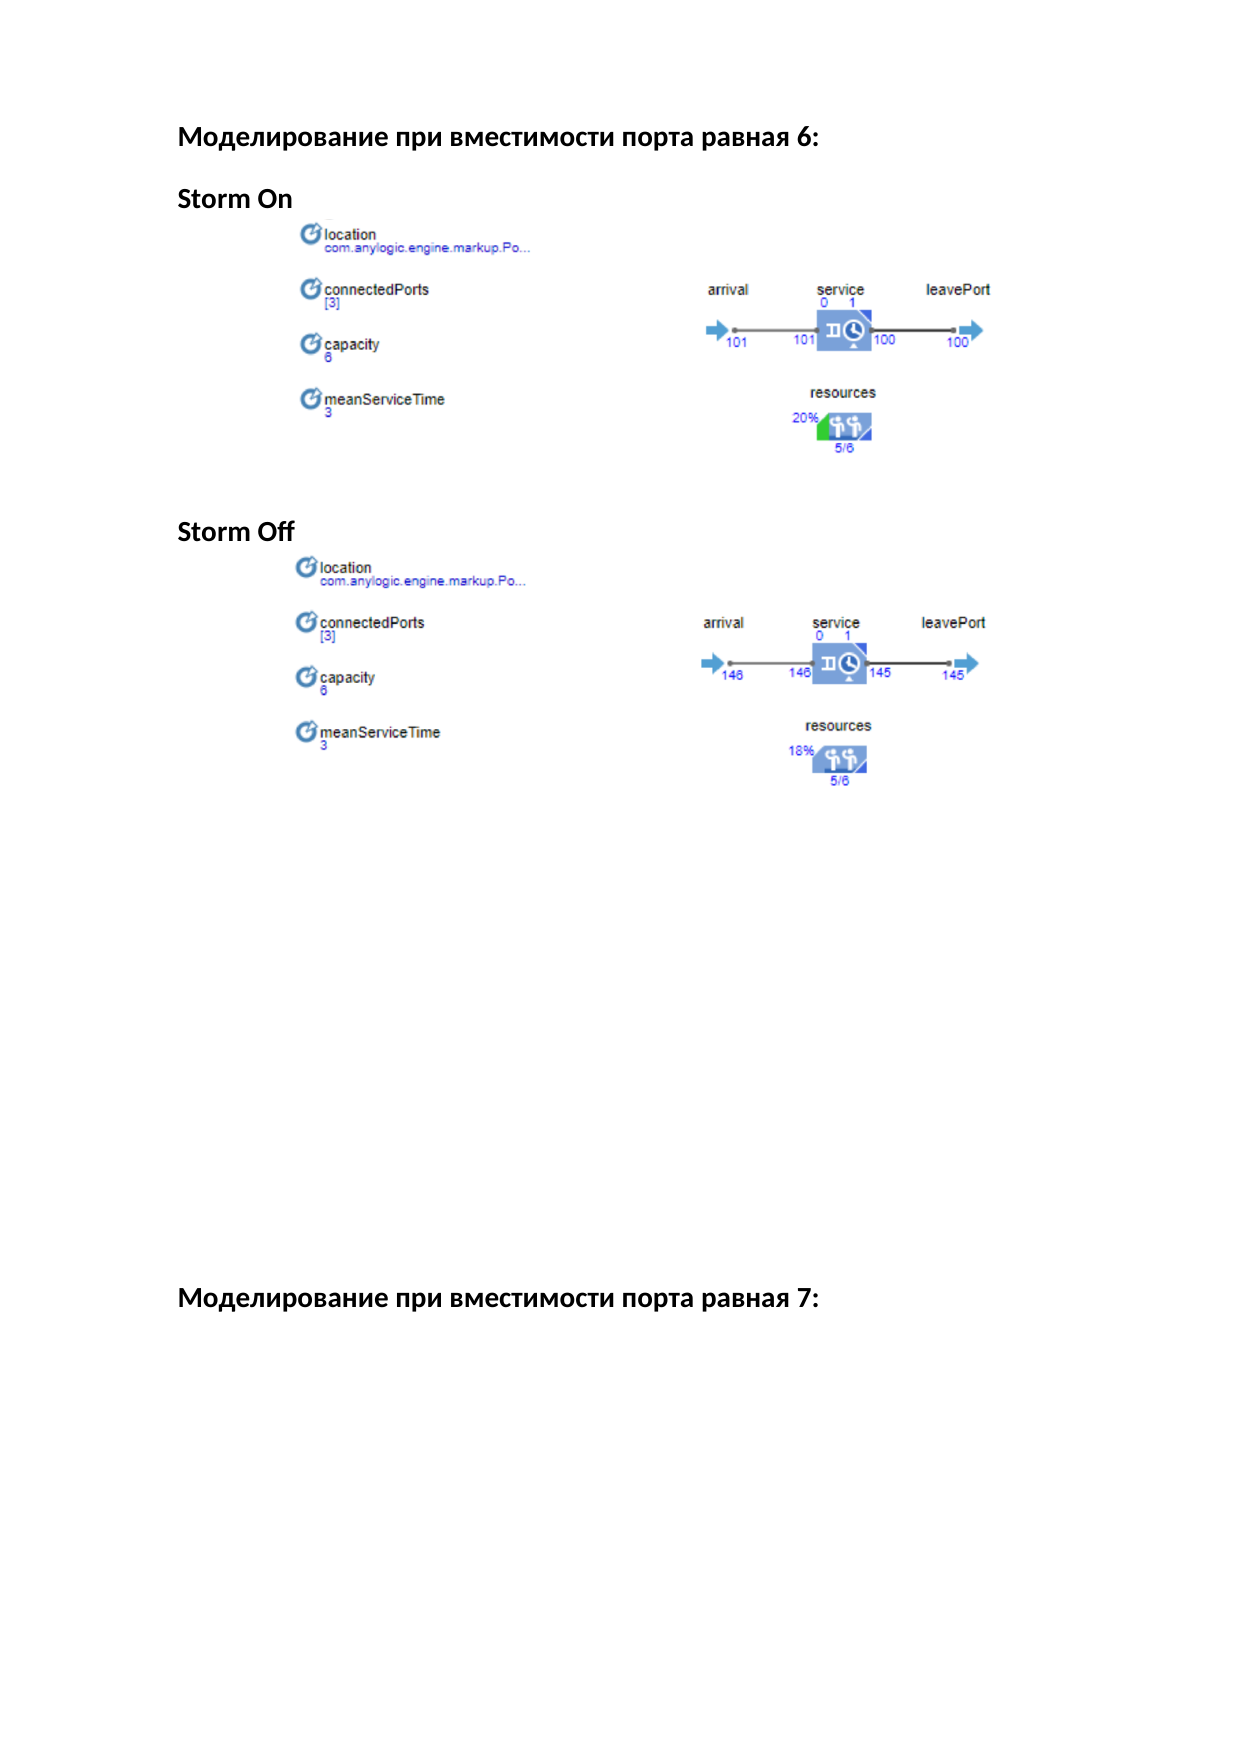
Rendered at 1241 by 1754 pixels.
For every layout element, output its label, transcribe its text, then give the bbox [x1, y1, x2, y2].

text Моделирование при вместимости порта равная 6: [177, 118, 1152, 154]
picture [177, 219, 1152, 489]
text Storm Off [177, 513, 1152, 553]
picture [177, 553, 1152, 822]
text Моделирование при вместимости порта равная 7: [177, 1279, 1152, 1315]
text Storm On [177, 180, 1152, 219]
